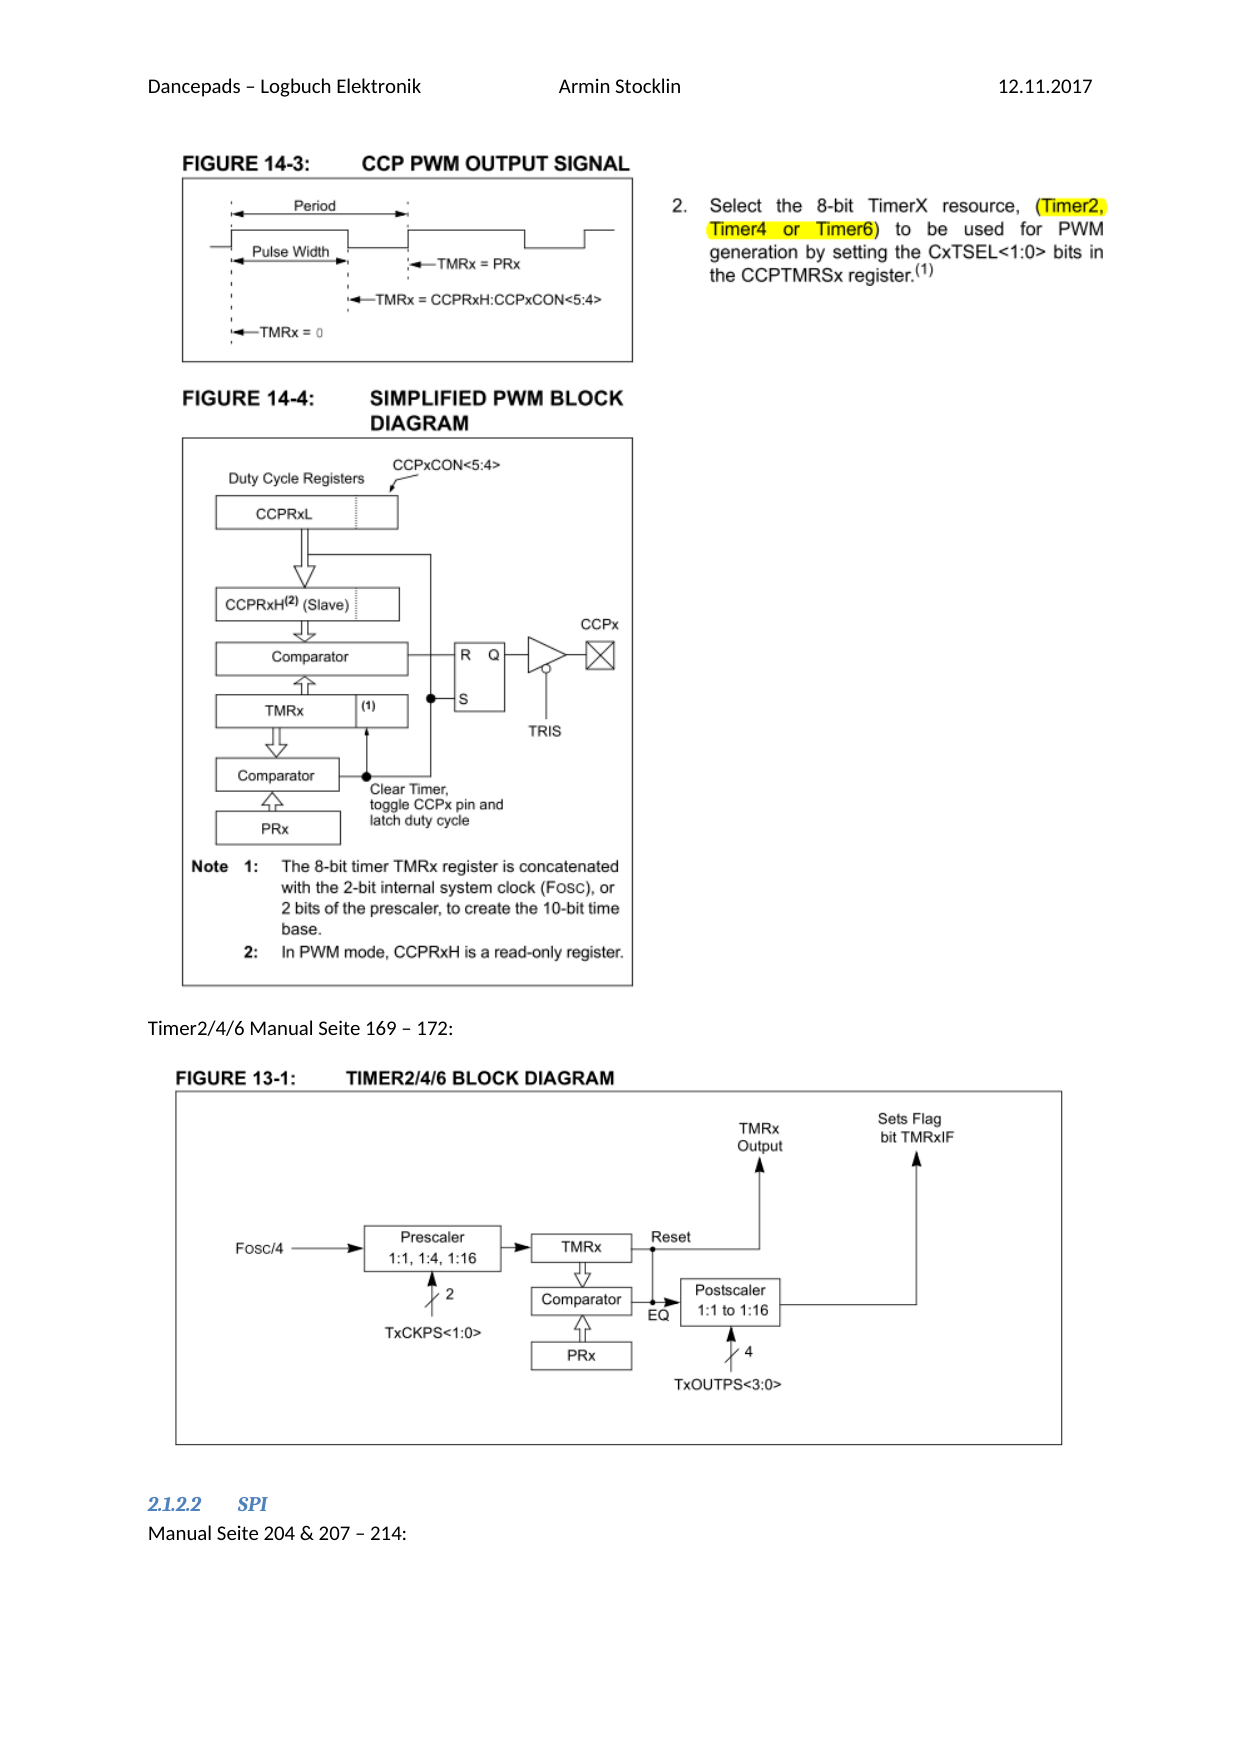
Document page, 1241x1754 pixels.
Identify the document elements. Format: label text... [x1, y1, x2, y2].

text Manual Seite 204 & 207 – 214: [148, 1520, 1093, 1545]
picture [147, 147, 1148, 991]
text Timer2/4/6 Manual Seite 169 – 172: [148, 1015, 1093, 1040]
subtitle SPI [148, 1492, 1093, 1516]
picture [147, 1064, 1093, 1468]
